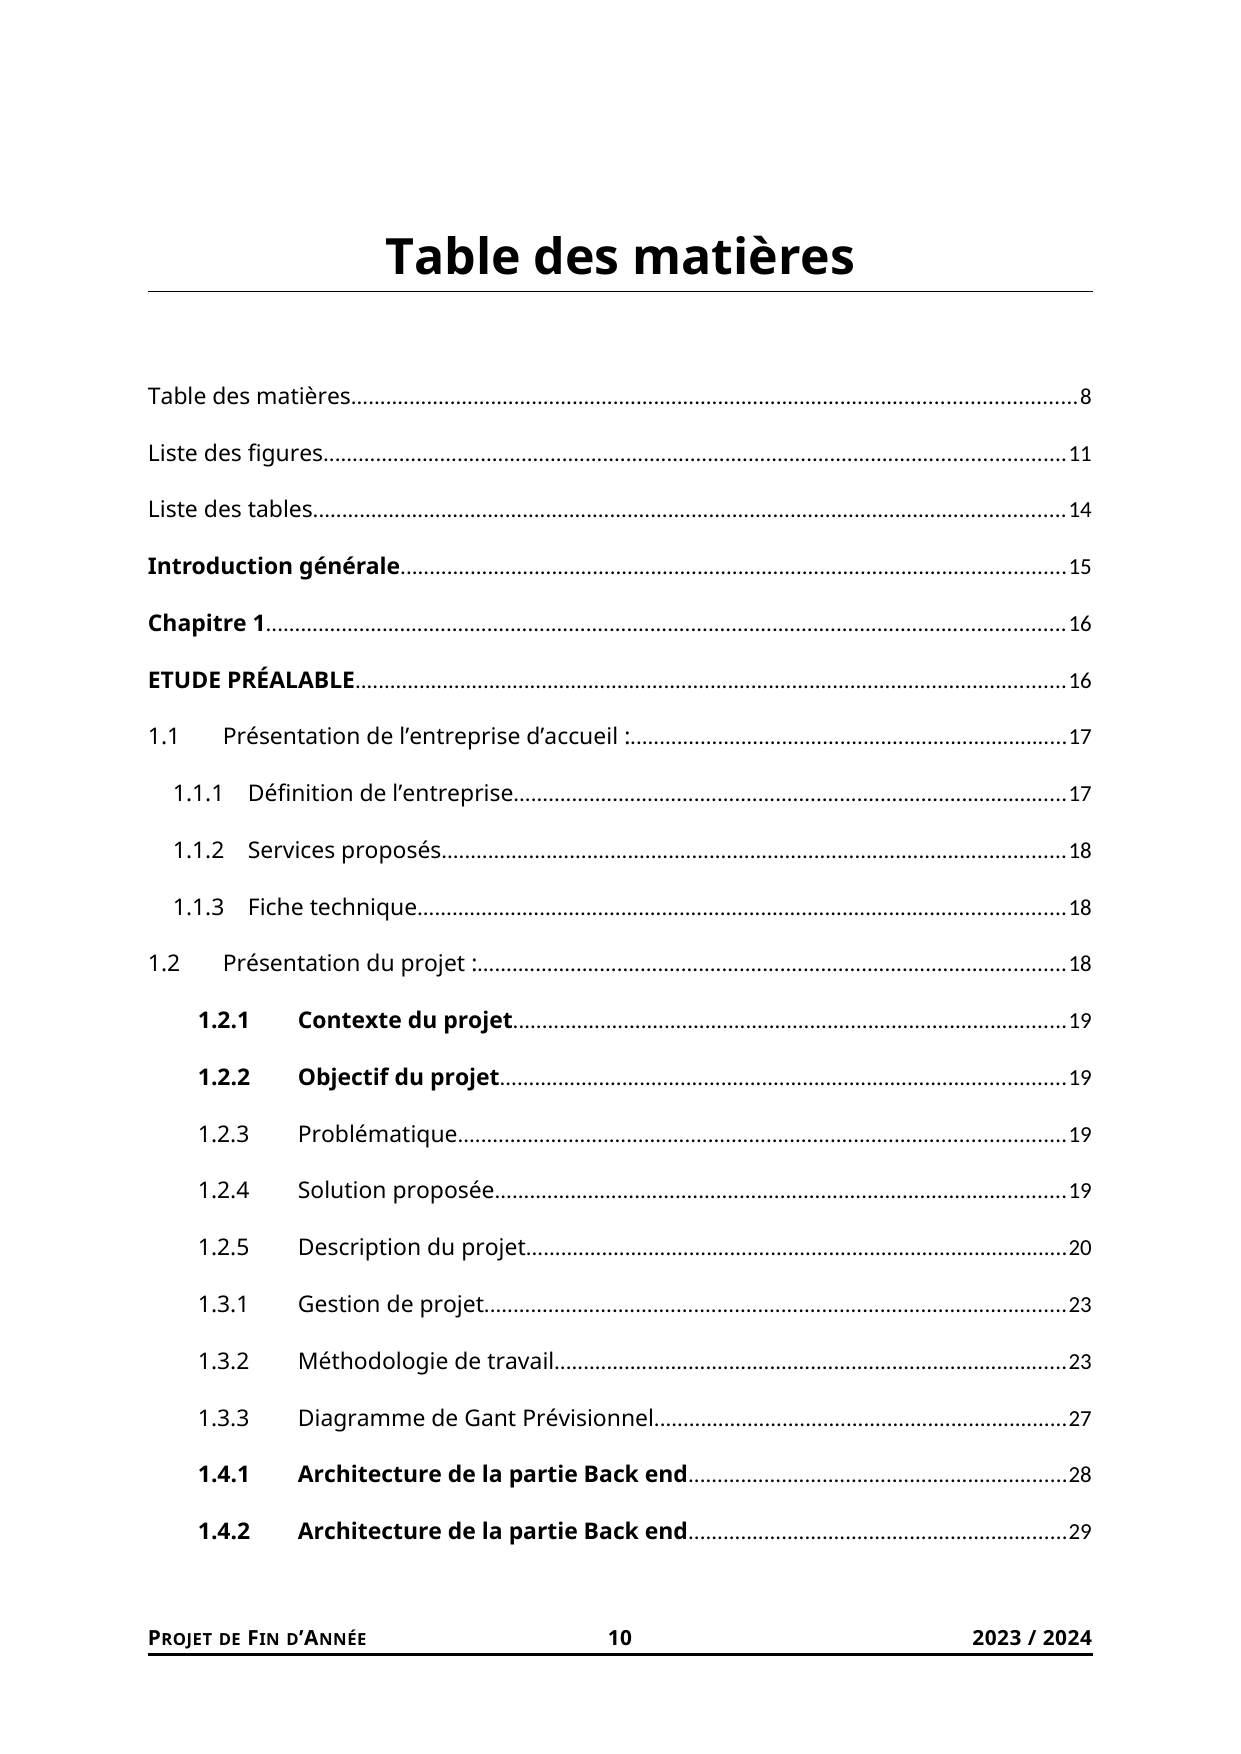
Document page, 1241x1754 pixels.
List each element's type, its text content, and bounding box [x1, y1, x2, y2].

text 1.3.2 Méthodologie de travail 23 [198, 1345, 1093, 1376]
text Liste des figures 11 [148, 436, 1093, 468]
text Table des matières [148, 221, 1093, 291]
text 1.2 Présentation du projet : 18 [148, 947, 1093, 979]
text 1.1.2 Services proposés 18 [173, 834, 1093, 865]
text 1.2.1 Contexte du projet 19 [198, 1004, 1093, 1035]
text 1.2.5 Description du projet 20 [198, 1231, 1093, 1262]
text 1.2.3 Problématique 19 [198, 1118, 1093, 1149]
text 1.3.3 Diagramme de Gant Prévisionnel 27 [198, 1402, 1093, 1433]
text 1.1.3 Fiche technique 18 [173, 891, 1093, 922]
text Liste des tables 14 [148, 493, 1093, 524]
text Chapitre 1 16 [148, 607, 1093, 638]
text 1.2.2 Objectif du projet 19 [198, 1061, 1093, 1092]
text Table des matières 8 [148, 380, 1093, 411]
text 1.2.4 Solution proposée 19 [198, 1174, 1093, 1206]
text 1.1.1 Définition de l’entreprise 17 [173, 777, 1093, 808]
text ETUDE PRÉALABLE 16 [148, 663, 1093, 695]
text 1.3.1 Gestion de projet 23 [198, 1288, 1093, 1319]
text 1.4.1 Architecture de la partie Back end 28 [198, 1458, 1093, 1489]
text Introduction générale 15 [148, 550, 1093, 581]
text 1.4.2 Architecture de la partie Back end 29 [198, 1515, 1093, 1546]
text 1.1 Présentation de l’entreprise d’accueil : 17 [148, 720, 1093, 752]
